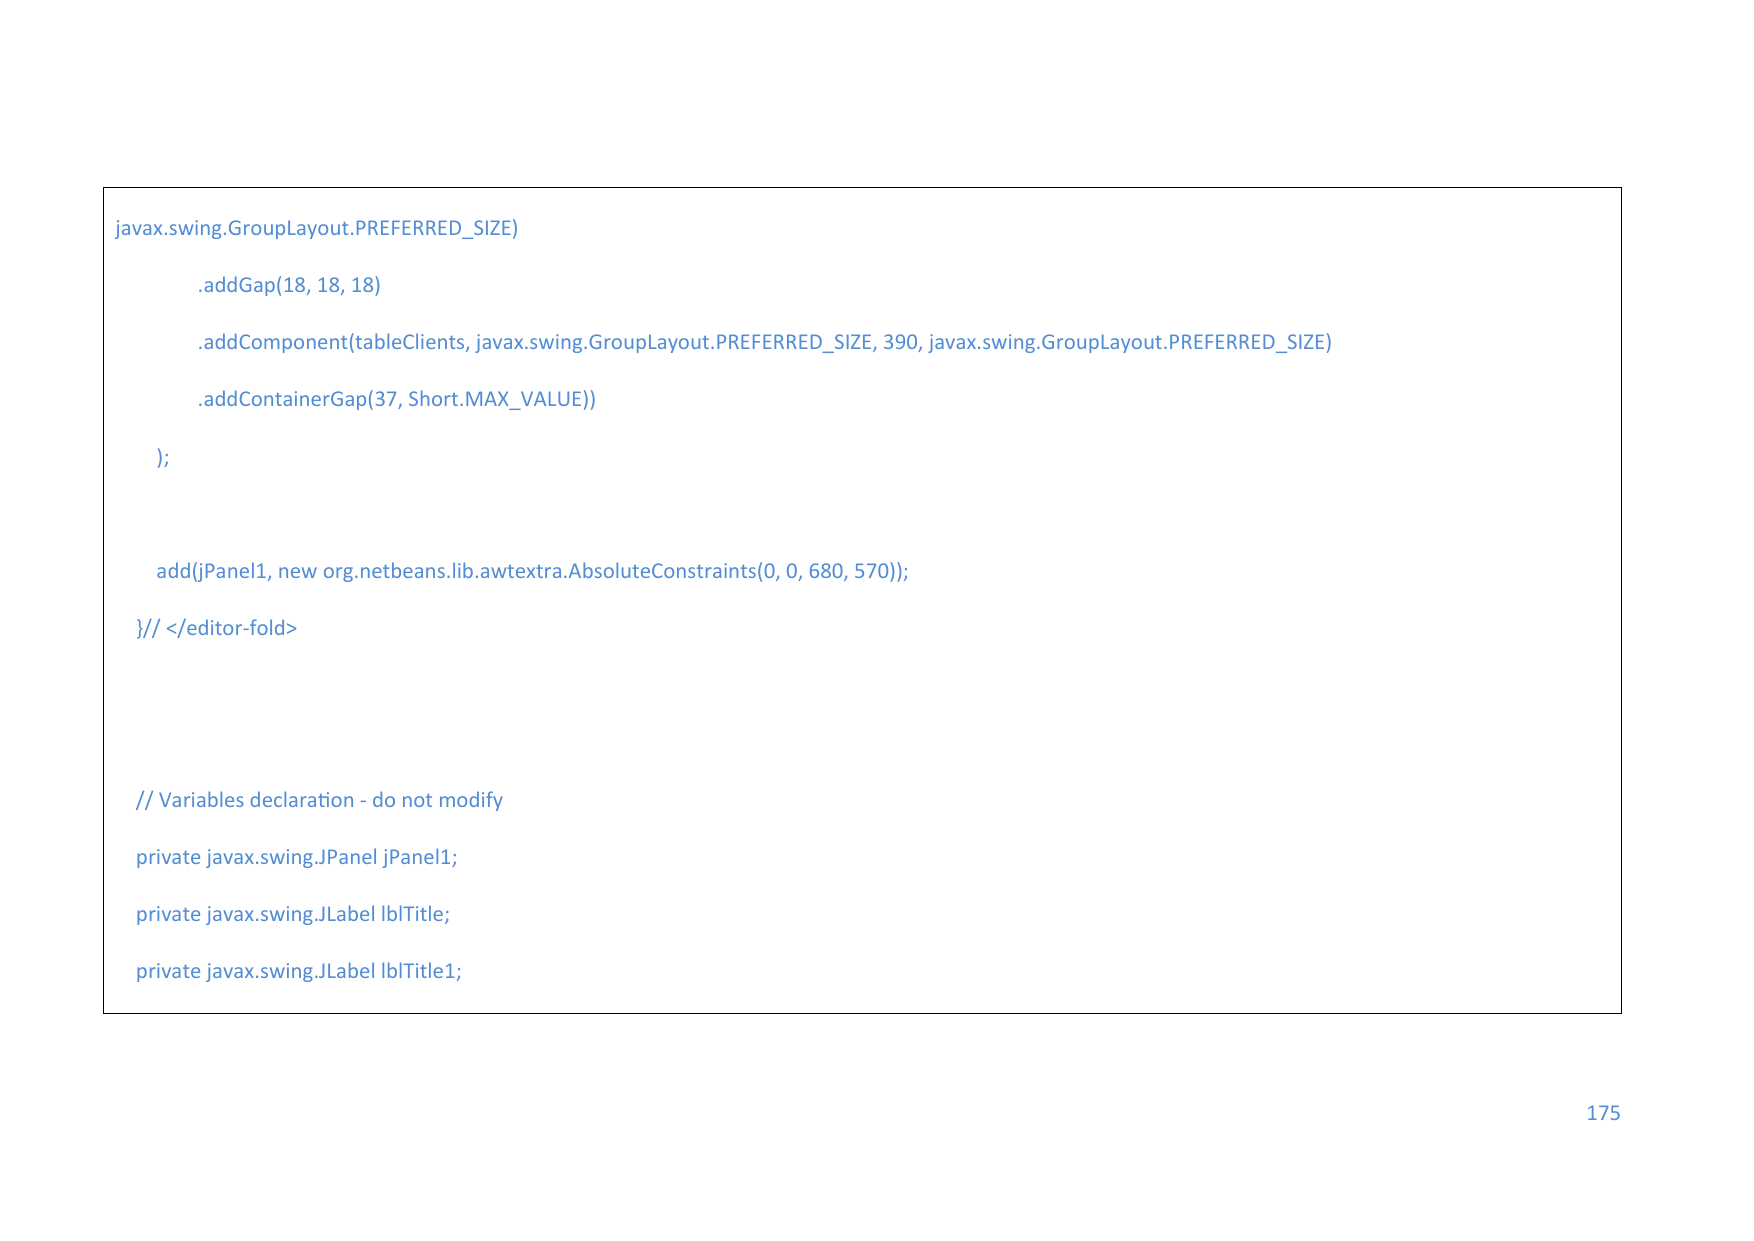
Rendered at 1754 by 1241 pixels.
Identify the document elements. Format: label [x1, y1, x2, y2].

table_header [104, 188, 1621, 1013]
